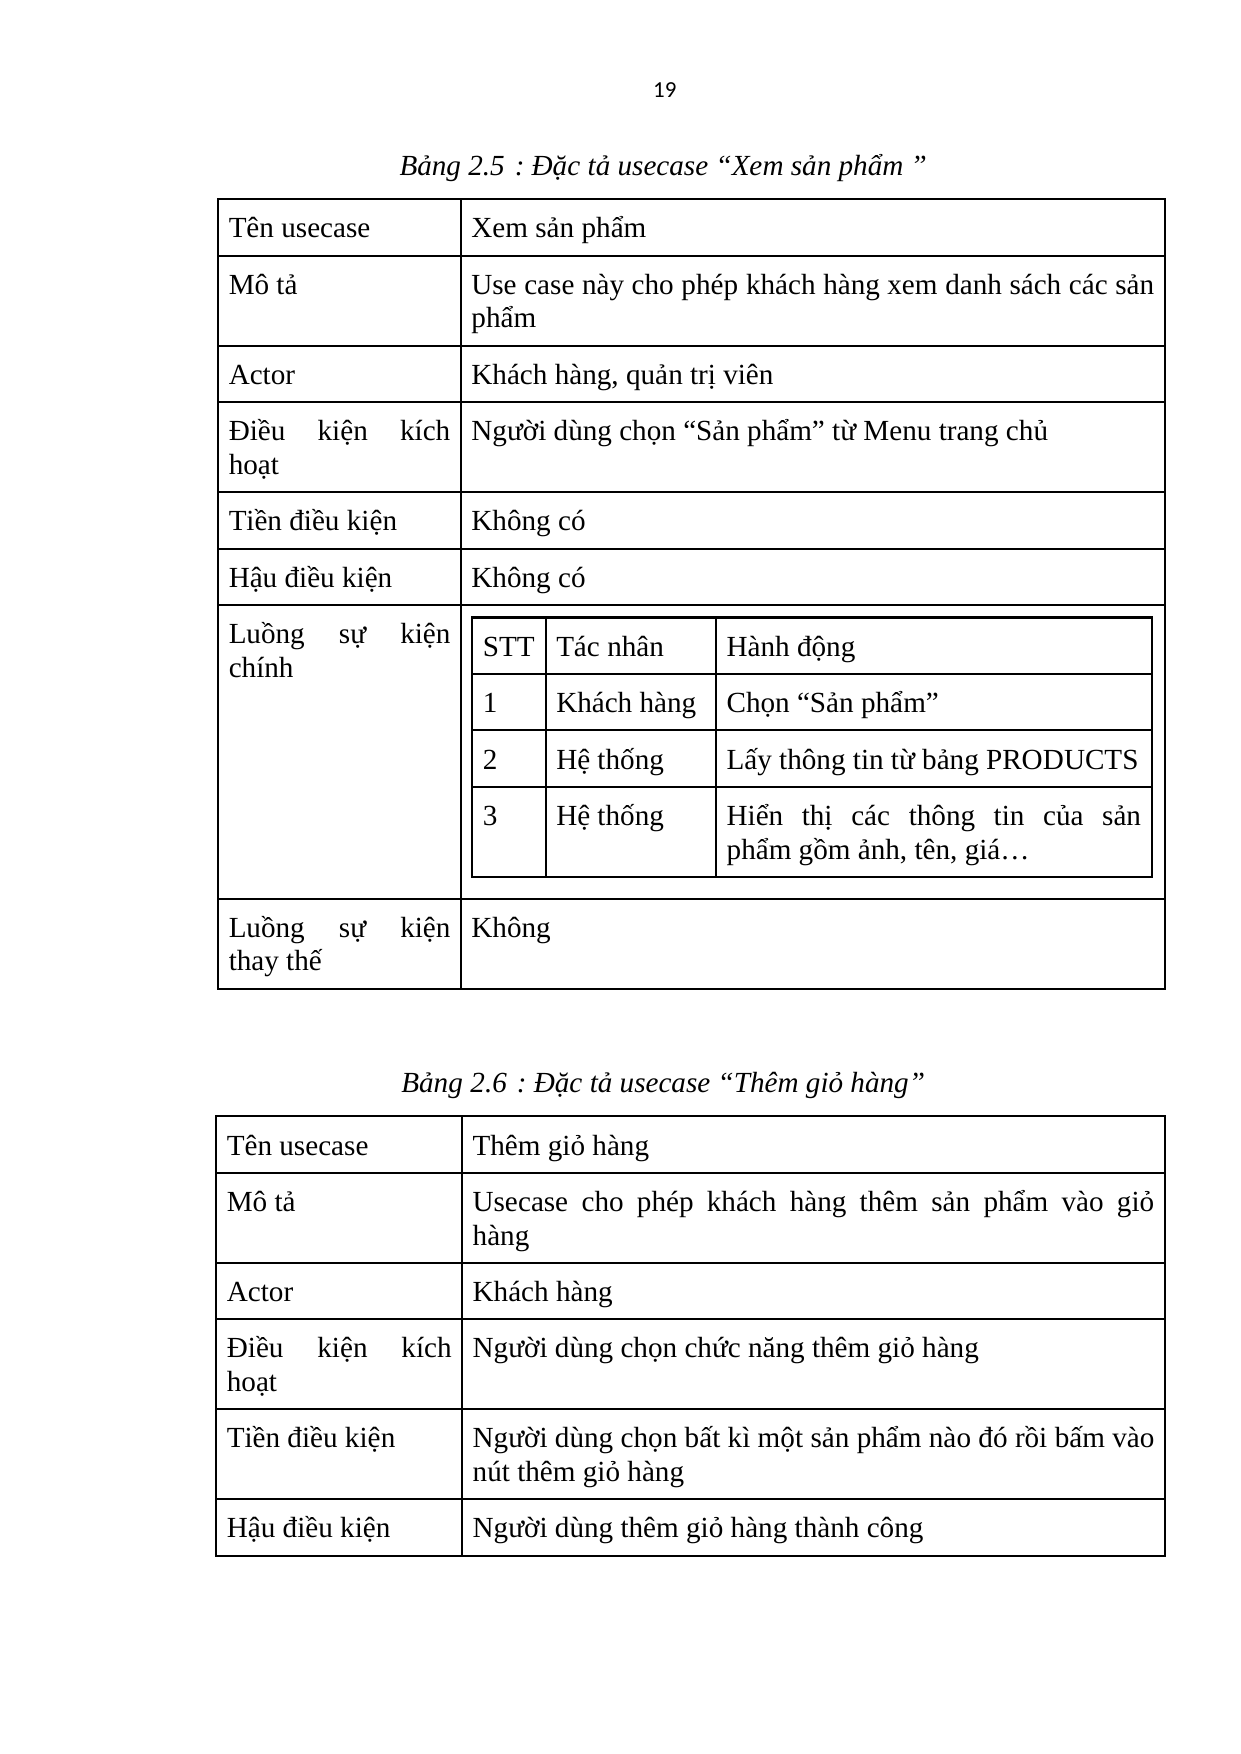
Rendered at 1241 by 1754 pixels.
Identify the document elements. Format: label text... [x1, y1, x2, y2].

table_cell Use case này cho phép khách hàng xem danh sách các sản phẩm [462, 257, 1164, 344]
table_cell Khách hàng, quản trị viên [462, 347, 1164, 401]
table_cell Luồng sự kiện thay thế [219, 900, 460, 987]
table_header Tên usecase [219, 200, 460, 254]
table_cell Tiền điều kiện [219, 493, 460, 547]
table_cell Usecase cho phép khách hàng thêm sản phẩm vào giỏ hàng [463, 1174, 1164, 1262]
table_cell Khách hàng [463, 1264, 1164, 1318]
table_cell Actor [219, 347, 460, 401]
table_cell Actor [217, 1264, 461, 1318]
table_header Xem sản phẩm [462, 200, 1164, 254]
table_cell Luồng sự kiện chính [219, 606, 460, 897]
table_cell Mô tả [219, 257, 460, 344]
table_cell Hậu điều kiện [217, 1500, 461, 1554]
table_cell Hậu điều kiện [219, 550, 460, 604]
table_cell Không có [462, 550, 1164, 604]
table_cell Điều kiện kích hoạt [219, 403, 460, 491]
table_cell Người dùng chọn chức năng thêm giỏ hàng [463, 1320, 1164, 1408]
table_cell [462, 606, 1164, 897]
table_header Tên usecase [217, 1117, 461, 1172]
table_cell Không có [462, 493, 1164, 547]
table_cell Điều kiện kích hoạt [217, 1320, 461, 1408]
table_cell Không [462, 900, 1164, 987]
table_cell Tiền điều kiện [217, 1410, 461, 1498]
table_header Thêm giỏ hàng [463, 1117, 1164, 1172]
table_cell Mô tả [217, 1174, 461, 1262]
table_cell Người dùng chọn “Sản phẩm” từ Menu trang chủ [462, 403, 1164, 491]
table_cell Người dùng thêm giỏ hàng thành công [463, 1500, 1164, 1554]
table_cell Người dùng chọn bất kì một sản phẩm nào đó rồi bấm vào nút thêm giỏ hàng [463, 1410, 1164, 1498]
